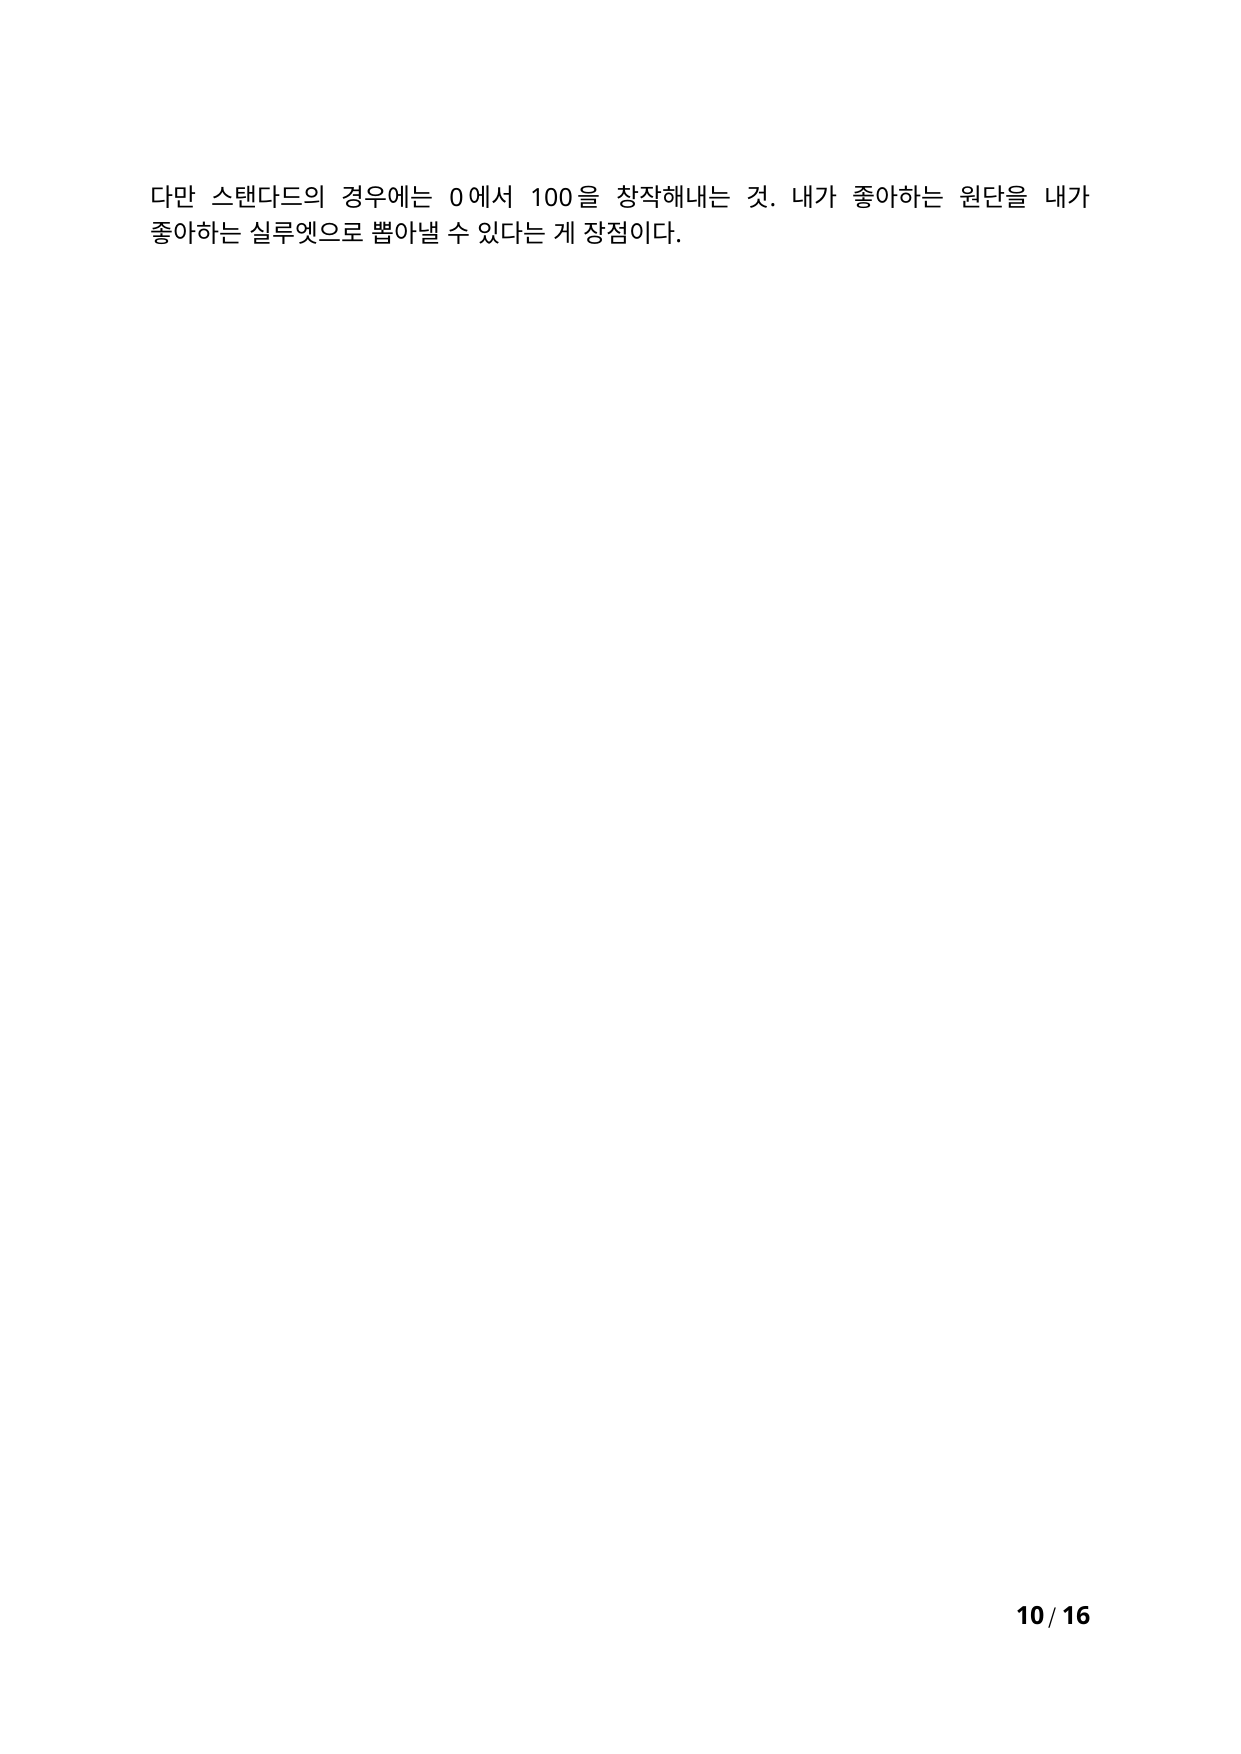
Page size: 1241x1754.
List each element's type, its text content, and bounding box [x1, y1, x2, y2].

text 다만 스탠다드의 경우에는 0에서 100을 창작해내는 것. 내가 좋아하는 원단을 내가 좋아하는 실루엣으로 뽑아낼 수 있다는 게 장점이다. [150, 177, 1090, 250]
